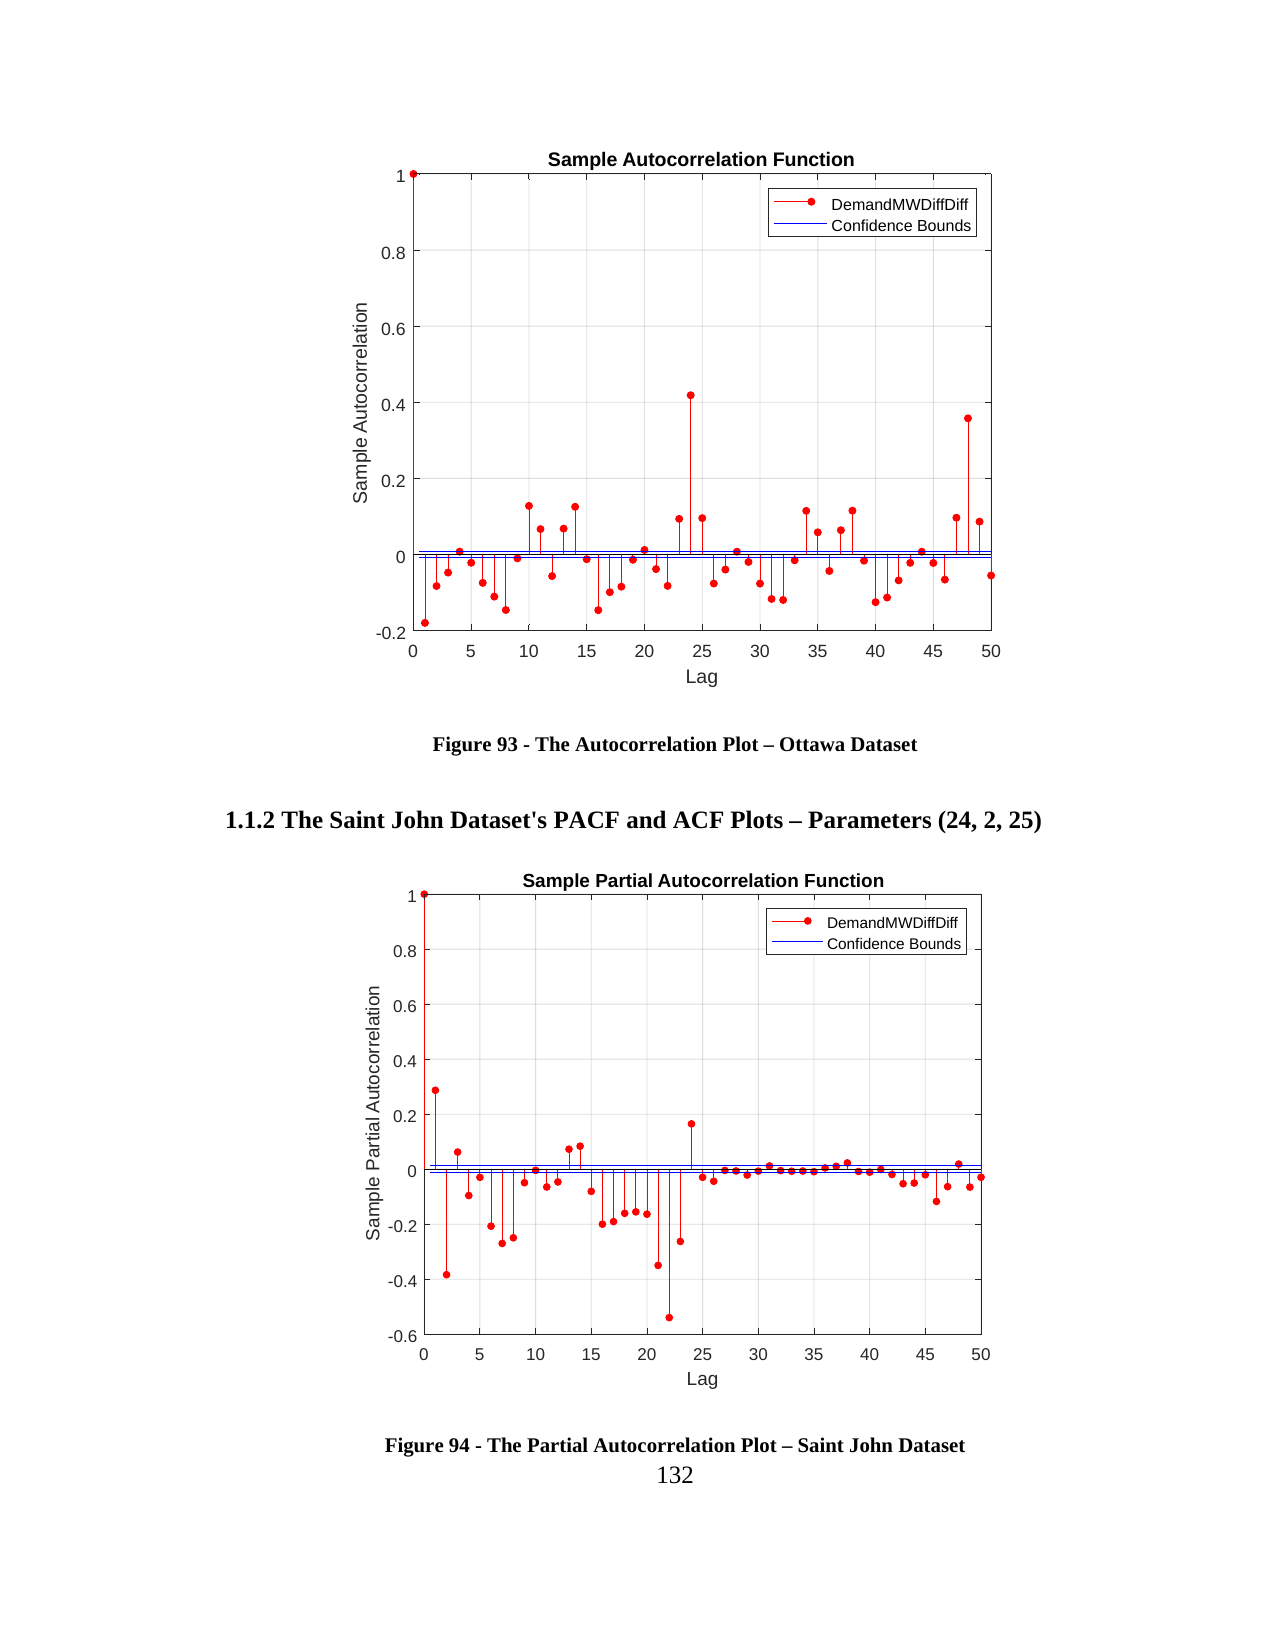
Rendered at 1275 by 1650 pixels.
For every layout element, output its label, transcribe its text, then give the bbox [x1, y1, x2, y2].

subtitle 1.1.2 The Saint John Dataset's PACF and ACF Plots – Parameters (24, 2, 25) [225, 805, 1125, 833]
